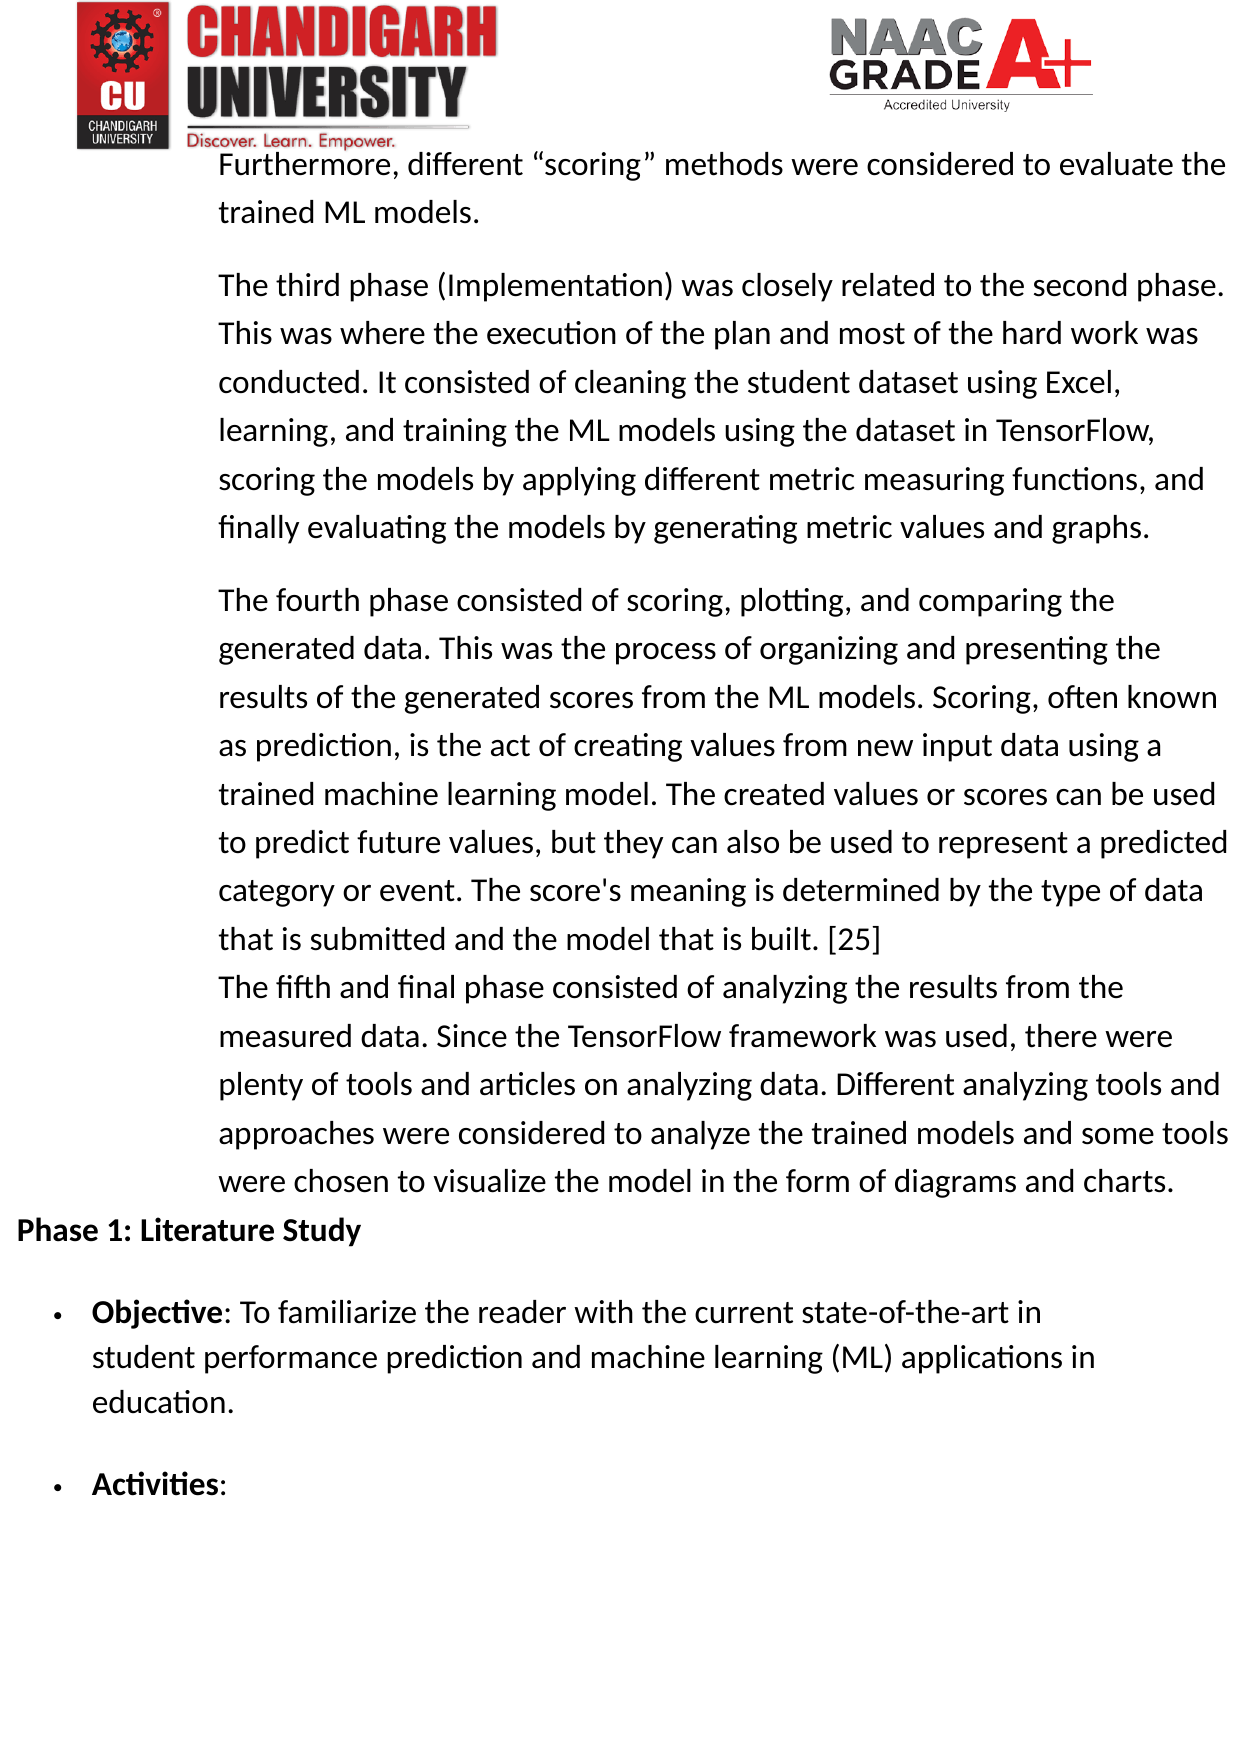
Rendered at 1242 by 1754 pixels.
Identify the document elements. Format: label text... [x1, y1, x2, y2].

list Activities: [54, 1463, 1118, 1504]
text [218, 143, 1234, 232]
list The fifth and final phase consisted of analyzing the results from the measured data. Since the TensorFlow framework was used, there were plenty of tools and articles on analyzing data. Different analyzing tools and approaches were considered to analyze the trained models and some tools were chosen to visualize the model in the form of diagrams and charts. [218, 966, 1234, 1201]
list The fourth phase consisted of scoring, plotting, and comparing the generated data. This was the process of organizing and presenting the results of the generated scores from the ML models. Scoring, often known as prediction, is the act of creating values from new input data using a trained machine learning model. The created values or scores can be used to predict future values, but they can also be used to represent a predicted category or event. The score's meaning is determined by the type of data that is submitted and the model that is built. [25] [218, 579, 1234, 959]
list Objective: To familiarize the reader with the current state-of-the-art in student performance prediction and machine learning (ML) applications in education. [54, 1291, 1118, 1422]
picture [829, 17, 1093, 112]
text Phase 1: Literature Study [17, 1209, 1118, 1250]
picture [75, 0, 499, 153]
text The third phase (Implementation) was closely related to the second phase. This was where the execution of the plan and most of the hard work was conducted. It consisted of cleaning the student dataset using Excel, learning, and training the ML models using the dataset in TensorFlow, scoring the models by applying different metric measuring functions, and finally evaluating the models by generating metric values and graphs. [218, 264, 1234, 547]
